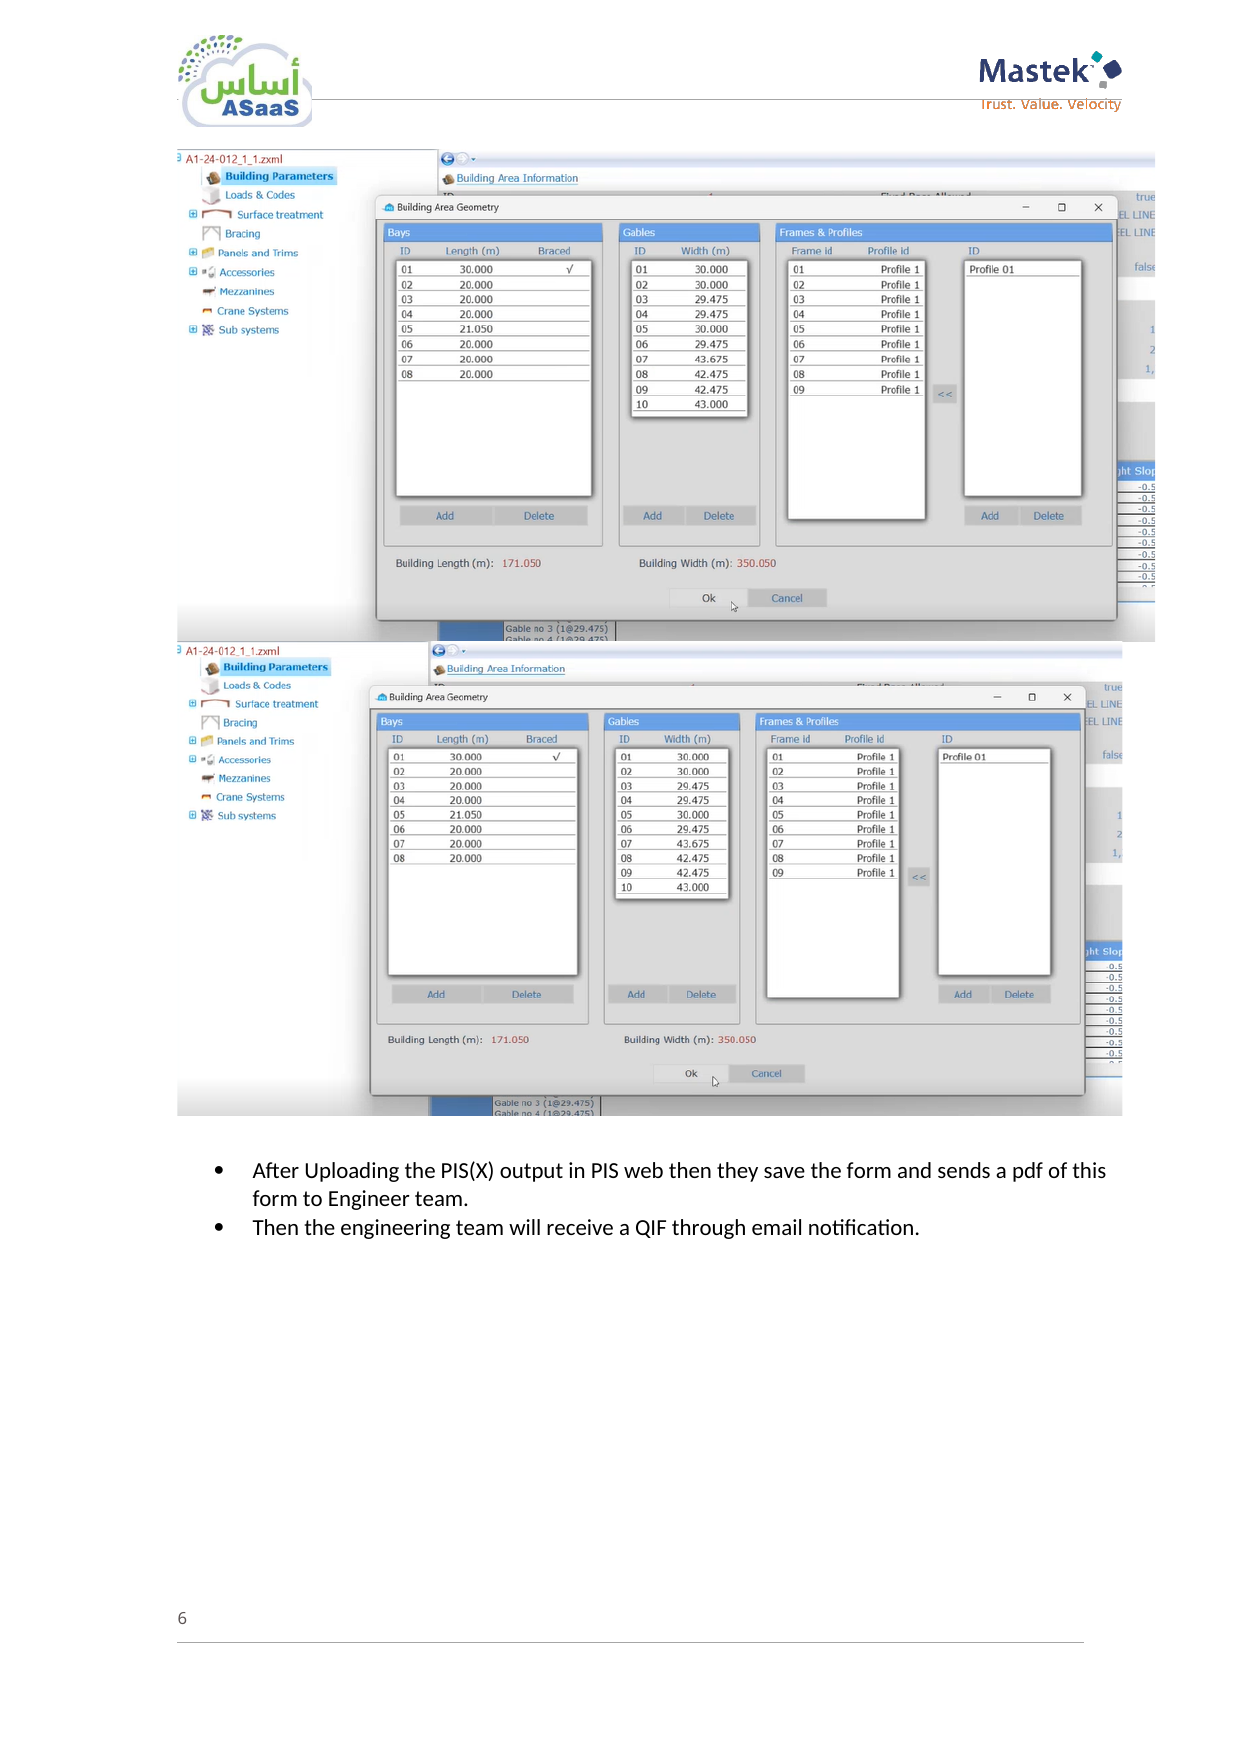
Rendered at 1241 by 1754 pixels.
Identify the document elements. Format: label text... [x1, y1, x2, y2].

picture [177, 149, 1156, 1116]
list Then the engineering team will receive a QIF through email notification. [215, 1213, 1122, 1241]
list After Uploading the PIS(X) output in PIS web then they save the form and sends a pdf of this form to Engineer team. [215, 1157, 1122, 1213]
picture [979, 100, 1122, 112]
picture [979, 51, 1122, 99]
picture [177, 35, 312, 126]
